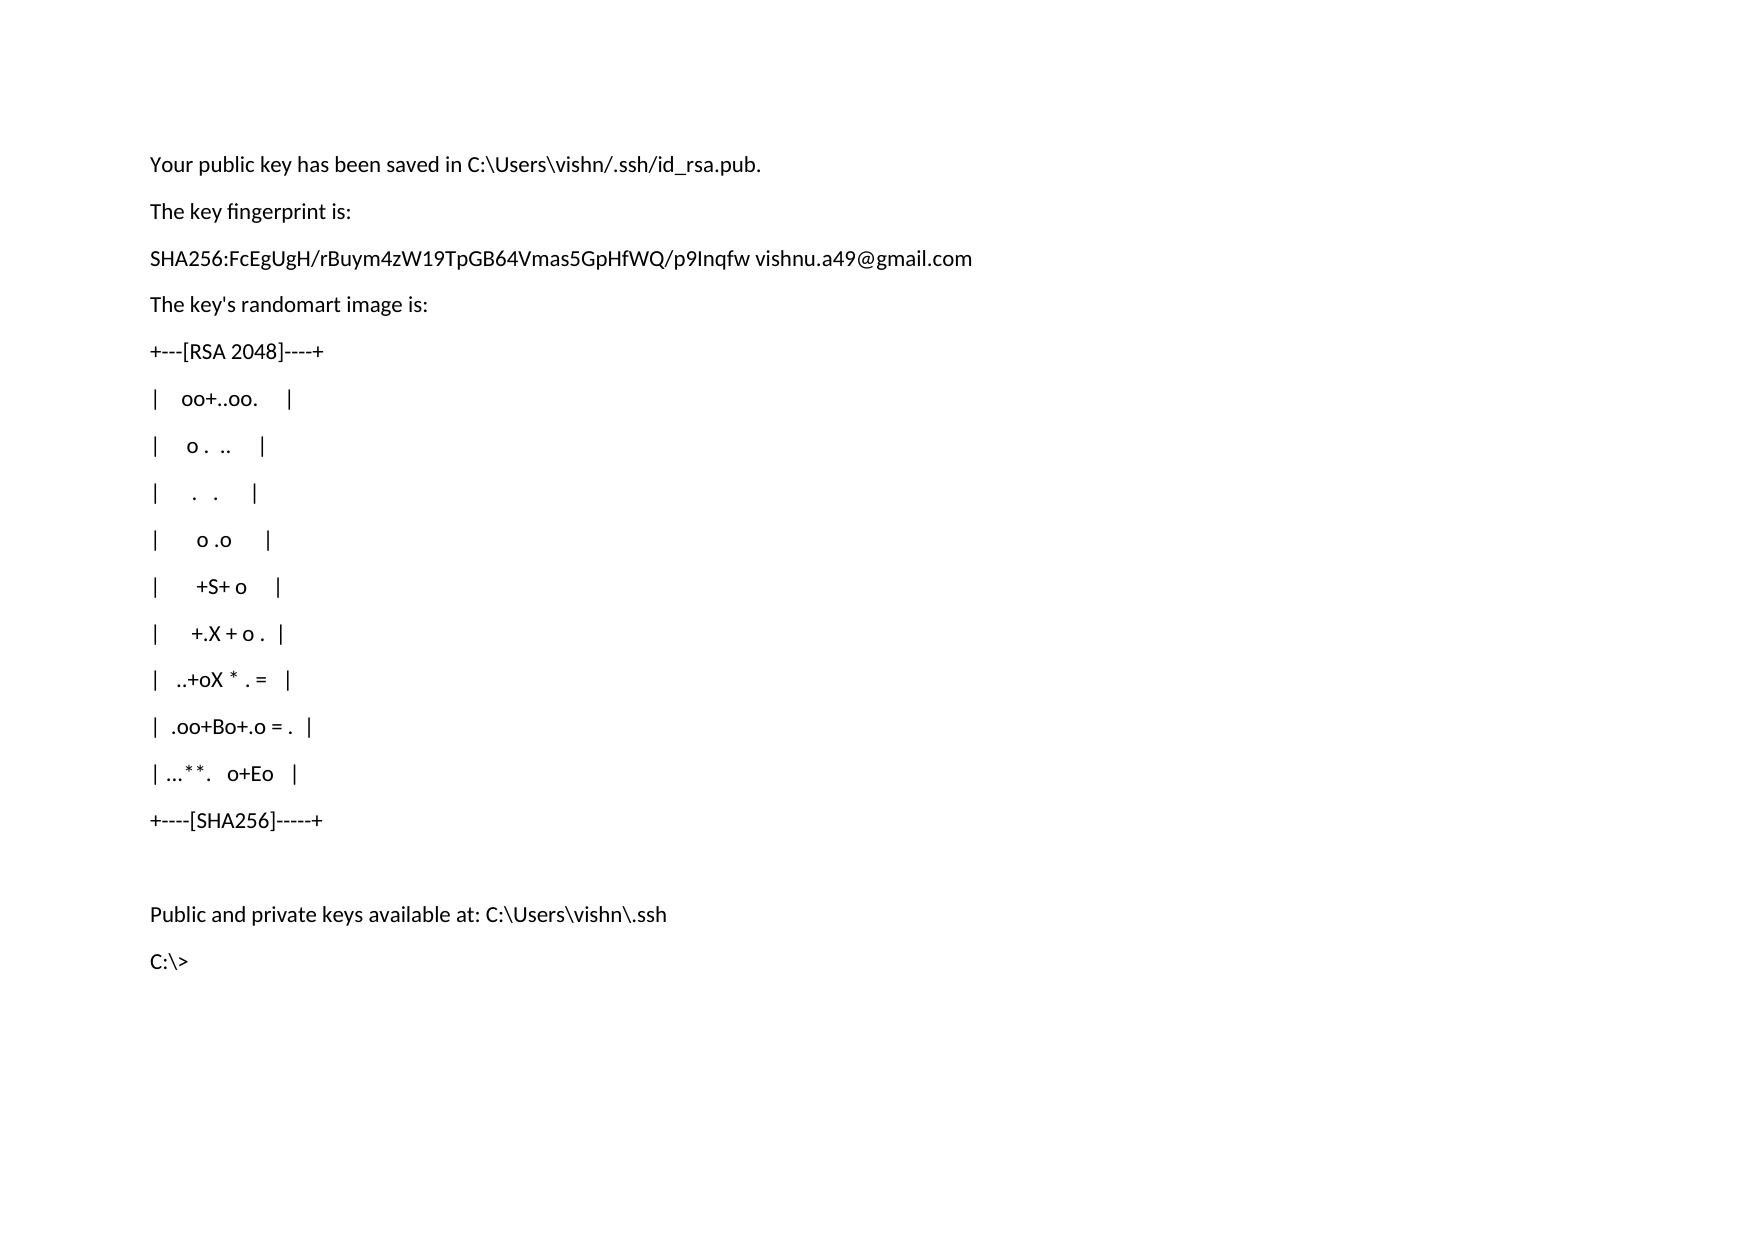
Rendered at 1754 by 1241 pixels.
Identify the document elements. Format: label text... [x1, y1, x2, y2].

text | o . .. | [150, 431, 1604, 459]
text | oo+..oo. | [150, 384, 1604, 412]
text +---[RSA 2048]----+ [150, 337, 1604, 366]
text SHA256:FcEgUgH/rBuym4zW19TpGB64Vmas5GpHfWQ/p9Inqfw vishnu.a49@gmail.com [150, 244, 1604, 272]
text | +S+ o | [150, 572, 1604, 600]
text +----[SHA256]-----+ [150, 806, 1604, 834]
text C:\> [150, 947, 1604, 975]
text | +.X + o . | [150, 619, 1604, 647]
text | ..+oX * . = | [150, 666, 1604, 694]
text The key fingerprint is: [150, 197, 1604, 225]
text | . . | [150, 478, 1604, 506]
text The key's randomart image is: [150, 291, 1604, 319]
text | o .o | [150, 525, 1604, 553]
text | ...**. o+Eo | [150, 759, 1604, 787]
text Your public key has been saved in C:\Users\vishn/.ssh/id_rsa.pub. [150, 150, 1604, 178]
text Public and private keys available at: C:\Users\vishn\.ssh [150, 900, 1604, 928]
text | .oo+Bo+.o = . | [150, 712, 1604, 741]
